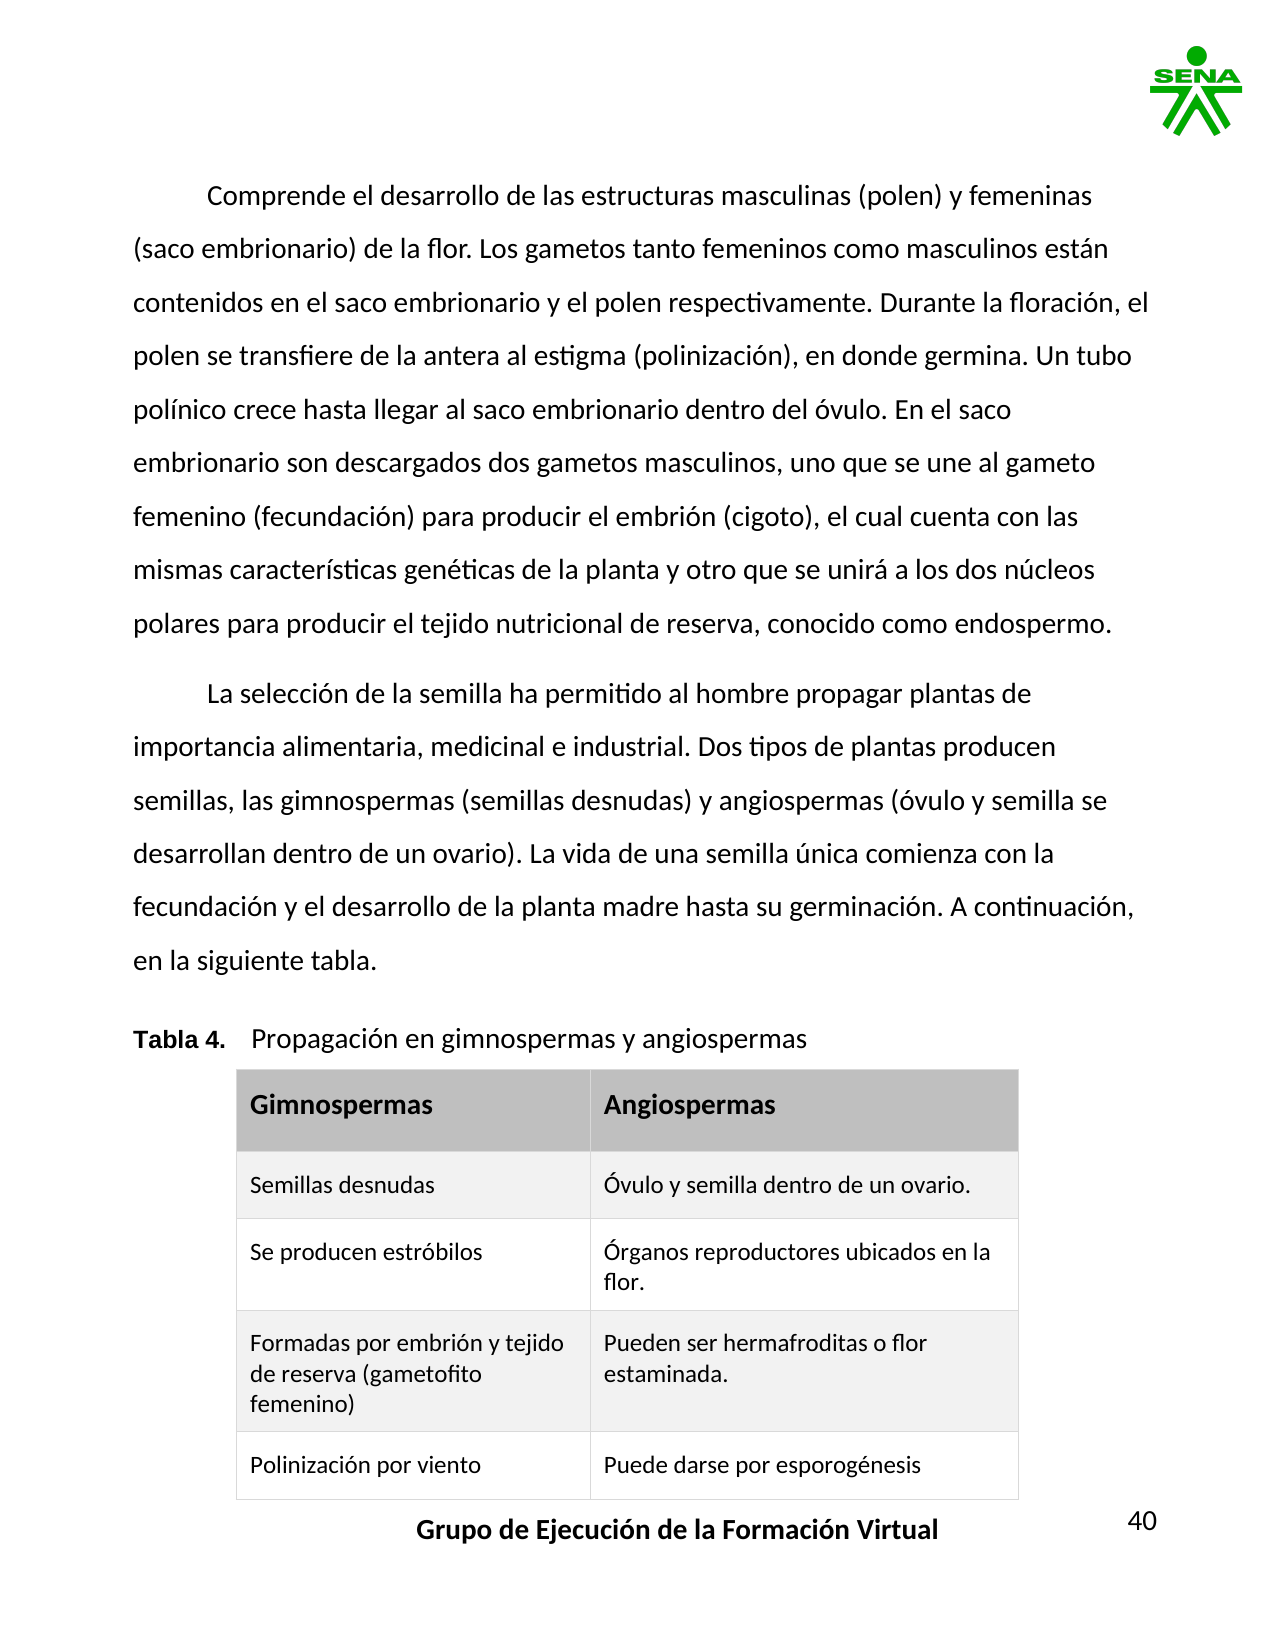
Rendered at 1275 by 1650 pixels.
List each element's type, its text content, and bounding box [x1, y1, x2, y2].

table_cell Se producen estróbilos [237, 1219, 590, 1309]
table_cell Órganos reproductores ubicados en la flor. [591, 1219, 1018, 1309]
table_cell Polinización por viento [237, 1432, 590, 1498]
picture [1150, 46, 1243, 136]
text Comprende el desarrollo de las estructuras masculinas (polen) y femeninas (saco embrionario) de la flor. Los gametos tanto femeninos como masculinos están contenidos en el saco embrionario y el polen respectivamente. Durante la floración, el polen se transfiere de la antera al estigma (polinización), en donde germina. Un tubo polínico crece hasta llegar al saco embrionario dentro del óvulo. En el saco embrionario son descargados dos gametos masculinos, uno que se une al gameto femenino (fecundación) para producir el embrión (cigoto), el cual cuenta con las mismas características genéticas de la planta y otro que se unirá a los dos núcleos polares para producir el tejido nutricional de reserva, conocido como endospermo. [133, 177, 1157, 640]
text La selección de la semilla ha permitido al hombre propagar plantas de importancia alimentaria, medicinal e industrial. Dos tipos de plantas producen semillas, las gimnospermas (semillas desnudas) y angiospermas (óvulo y semilla se desarrollan dentro de un ovario). La vida de una semilla única comienza con la fecundación y el desarrollo de la planta madre hasta su germinación. A continuación, en la siguiente tabla. [133, 675, 1157, 978]
table_cell Semillas desnudas [237, 1152, 590, 1218]
table_cell Formadas por embrión y tejido de reserva (gametofito femenino) [237, 1311, 590, 1431]
table_cell Óvulo y semilla dentro de un ovario. [591, 1152, 1018, 1218]
table_header Angiospermas [591, 1070, 1018, 1151]
table_cell Pueden ser hermafroditas o flor estaminada. [591, 1311, 1018, 1431]
table_header Gimnospermas [237, 1070, 590, 1151]
text Propagación en gimnospermas y angiospermas [133, 1020, 1157, 1056]
table_cell Puede darse por esporogénesis masculina, esporogénesis femenina, polinización, fertilización, embriología y semilla. [591, 1432, 1018, 1498]
